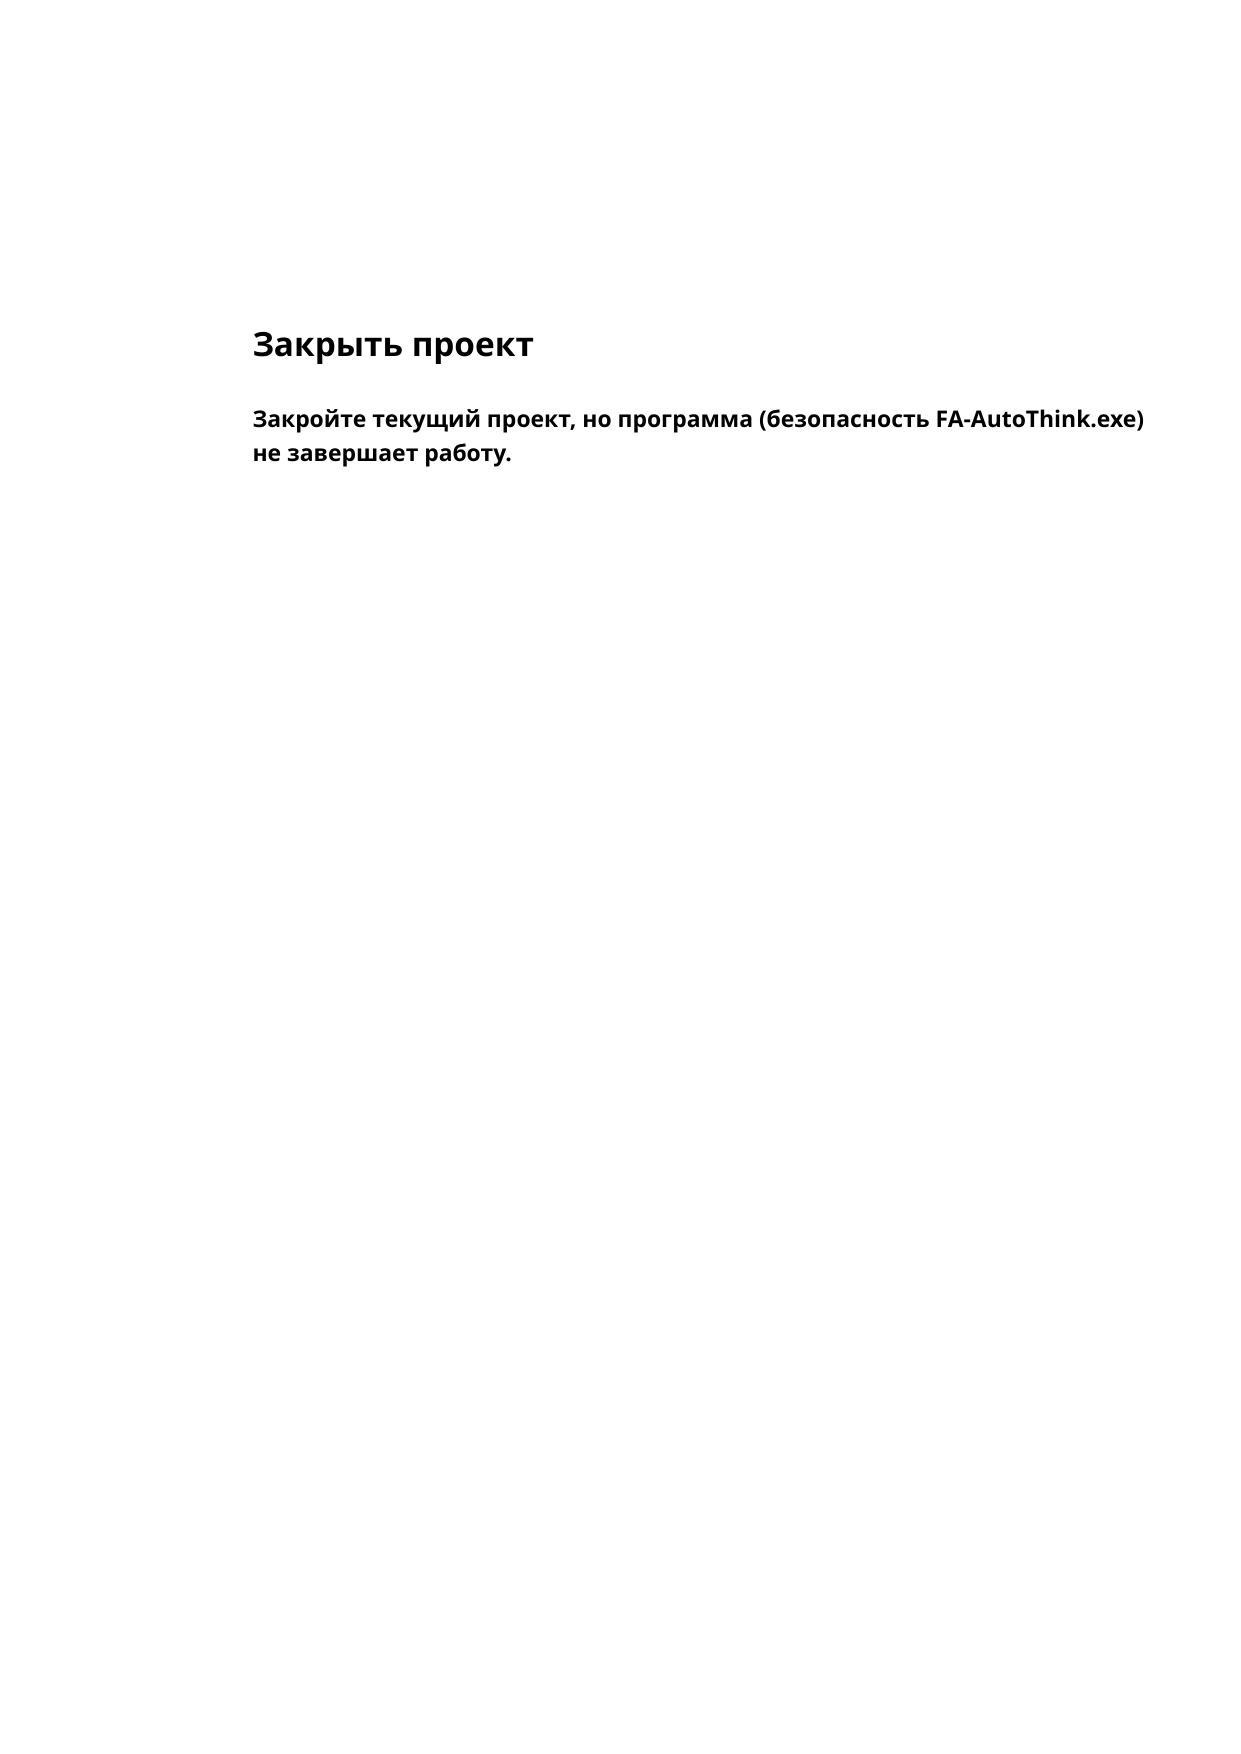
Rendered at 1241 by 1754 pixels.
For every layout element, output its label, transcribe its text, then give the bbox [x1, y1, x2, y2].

list Закрыть проект [252, 321, 1152, 366]
list Закройте текущий проект, но программа (безопасность FA-AutoThink.exe) не завершает работу. [252, 403, 1152, 468]
